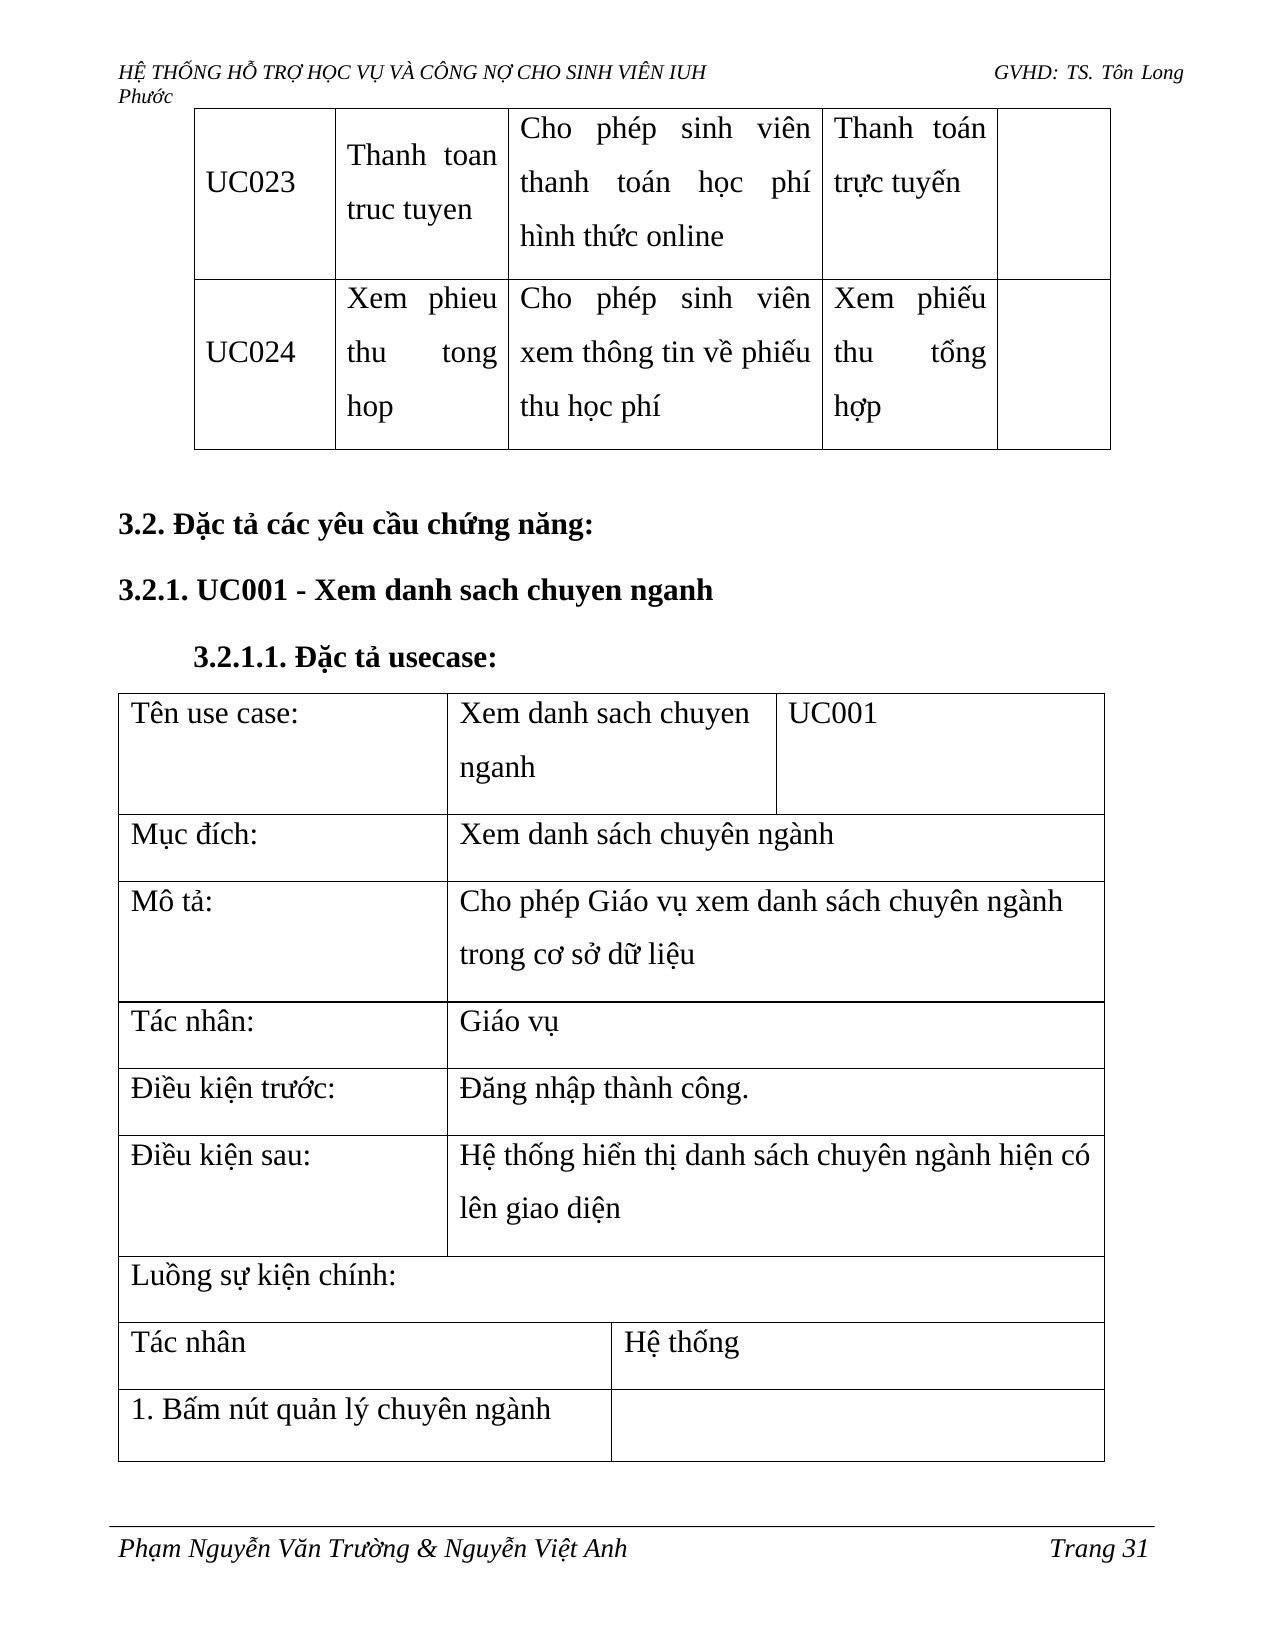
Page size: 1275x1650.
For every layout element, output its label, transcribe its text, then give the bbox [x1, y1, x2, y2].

table_cell Cho phép sinh viên xem thông tin về phiếu thu học phí [509, 280, 822, 449]
table_header UC001 [777, 694, 1104, 814]
table_cell [998, 109, 1110, 278]
table_header Xem danh sach chuyen nganh [448, 694, 776, 814]
table_cell Giáo vụ [448, 1003, 1104, 1068]
table_cell Thanh toan truc tuyen [336, 109, 508, 278]
subtitle 3.2. Đặc tả các yêu cầu chứng năng: [118, 505, 1186, 541]
table_cell Tác nhân [119, 1323, 611, 1389]
subtitle 3.2.1. UC001 - Xem danh sach chuyen nganh [118, 572, 1186, 607]
table_cell Hệ thống hiển thị danh sách chuyên ngành hiện có lên giao diện [448, 1136, 1104, 1256]
table_cell [612, 1390, 1104, 1461]
table_cell Điều kiện trước: [119, 1069, 447, 1135]
table_cell 1. Bấm nút quản lý chuyên ngành [119, 1390, 611, 1461]
table_cell Cho phép sinh viên thanh toán học phí hình thức online [509, 109, 822, 278]
table_cell Xem phieu thu tong hop [336, 280, 508, 449]
table_cell Luồng sự kiện chính: [119, 1257, 1104, 1322]
table_cell Mô tả: [119, 882, 447, 1001]
table_cell Tác nhân: [119, 1003, 447, 1068]
table_cell UC023 [195, 109, 335, 278]
table_cell Đăng nhập thành công. [448, 1069, 1104, 1135]
text 3.2.1.1. Đặc tả usecase: [118, 638, 1186, 674]
table_cell [998, 280, 1110, 449]
table_cell Thanh toán trực tuyến [823, 109, 997, 278]
table_cell UC024 [195, 280, 335, 449]
table_cell Xem phiếu thu tổng hợp [823, 280, 997, 449]
table_cell Mục đích: [119, 815, 447, 881]
table_cell Hệ thống [612, 1323, 1104, 1389]
table_cell Cho phép Giáo vụ xem danh sách chuyên ngành trong cơ sở dữ liệu [448, 882, 1104, 1001]
table_header Tên use case: [119, 694, 447, 814]
table_cell Xem danh sách chuyên ngành [448, 815, 1104, 881]
table_cell Điều kiện sau: [119, 1136, 447, 1256]
